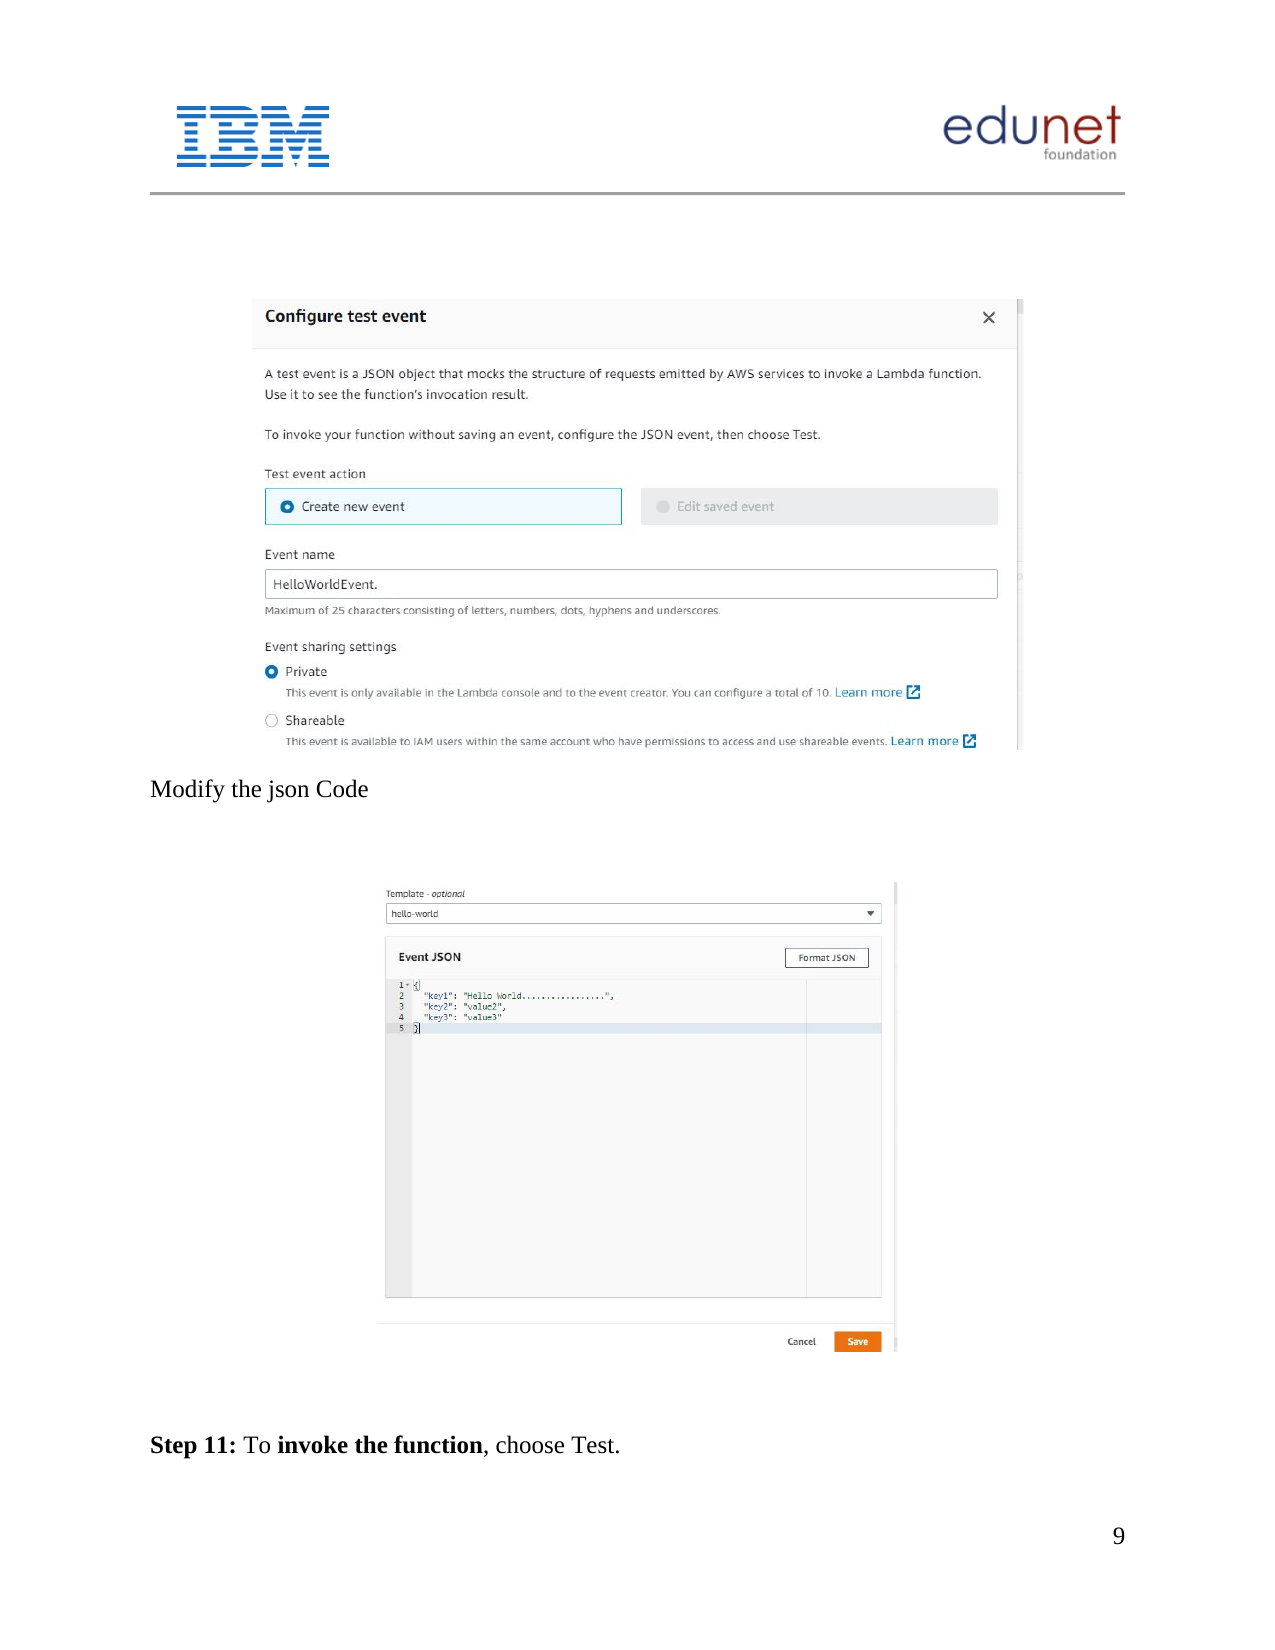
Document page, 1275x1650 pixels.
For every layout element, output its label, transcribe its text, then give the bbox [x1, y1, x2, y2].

picture [941, 95, 1125, 167]
picture [176, 106, 329, 167]
text Modify the json Code [150, 774, 1125, 803]
text Step 11: To invoke the function, choose Test. [150, 1430, 1125, 1459]
picture [377, 882, 898, 1352]
picture [251, 299, 1024, 750]
